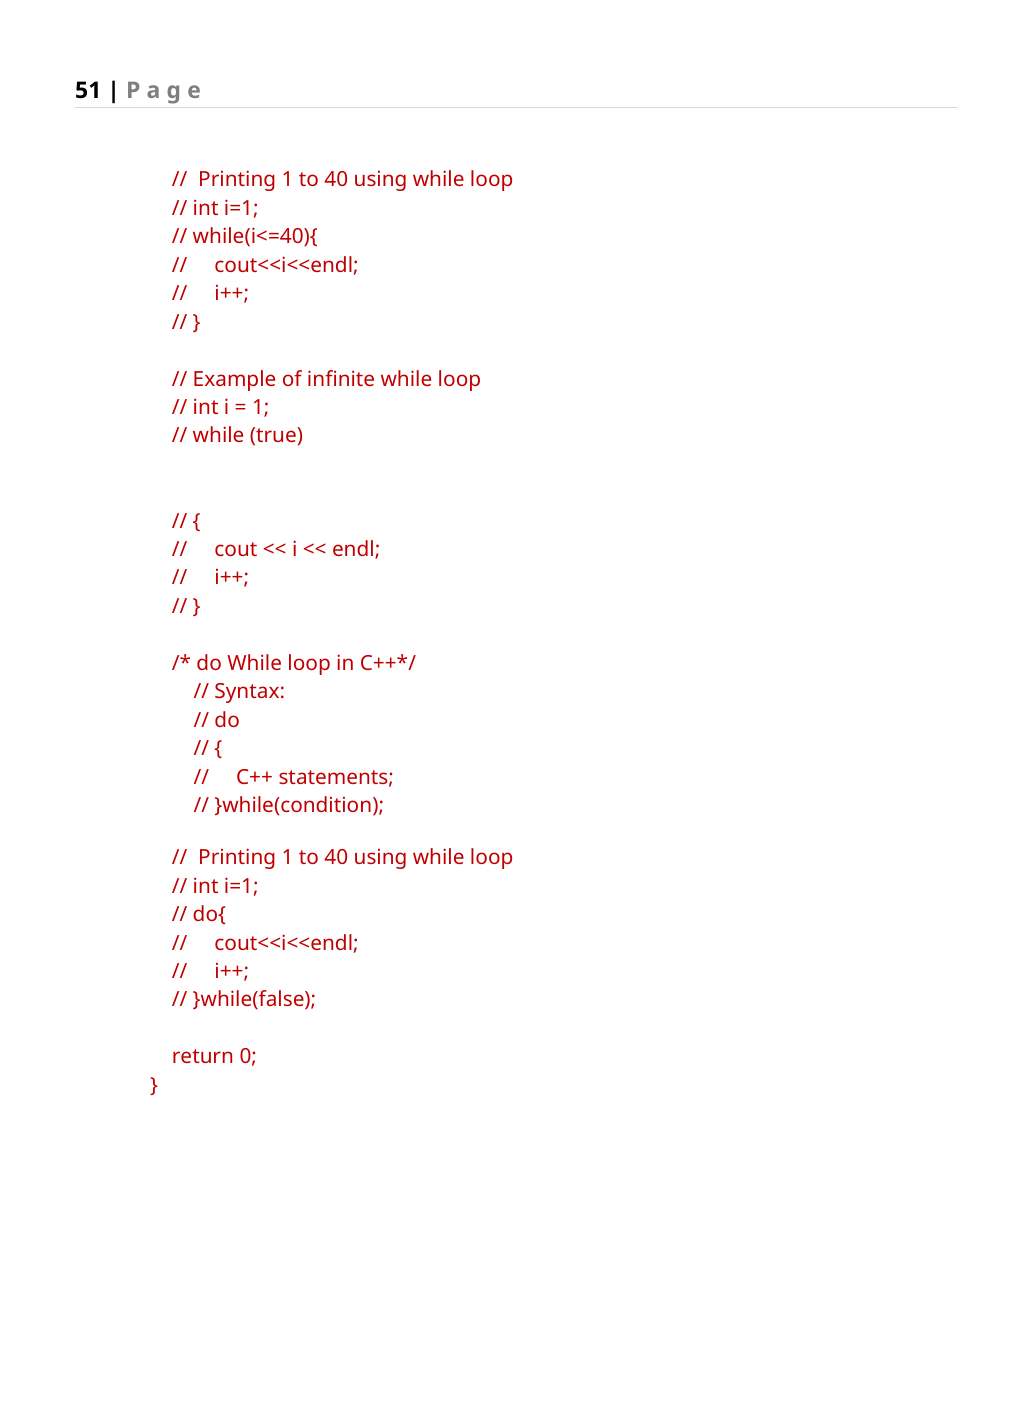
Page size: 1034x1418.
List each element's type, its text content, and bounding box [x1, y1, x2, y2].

text // i++; [150, 563, 958, 591]
text // } [150, 307, 958, 335]
text // i++; [150, 956, 958, 984]
text // int i=1; [150, 193, 958, 221]
text // } [150, 591, 958, 619]
text // Syntax: [150, 676, 958, 705]
text /* do While loop in C++*/ [150, 648, 958, 676]
text // C++ statements; [150, 762, 958, 790]
text // int i = 1; [150, 392, 958, 421]
text } [150, 1070, 958, 1098]
text // cout << i << endl; [150, 534, 958, 563]
text // int i=1; [150, 871, 958, 899]
text // i++; [150, 278, 958, 307]
text // { [150, 506, 958, 534]
text // }while(condition); [150, 790, 958, 819]
text // do [150, 705, 958, 733]
text // cout<<i<<endl; [150, 928, 958, 956]
text // }while(false); [150, 984, 958, 1013]
text // do{ [150, 899, 958, 928]
text // { [150, 733, 958, 762]
text // while (true) [150, 421, 958, 449]
text // while(i<=40){ [150, 221, 958, 250]
text // Printing 1 to 40 using while loop [150, 842, 958, 871]
text // Example of infinite while loop [150, 364, 958, 392]
text // Printing 1 to 40 using while loop [150, 164, 958, 193]
text // cout<<i<<endl; [150, 250, 958, 278]
text return 0; [150, 1041, 958, 1070]
